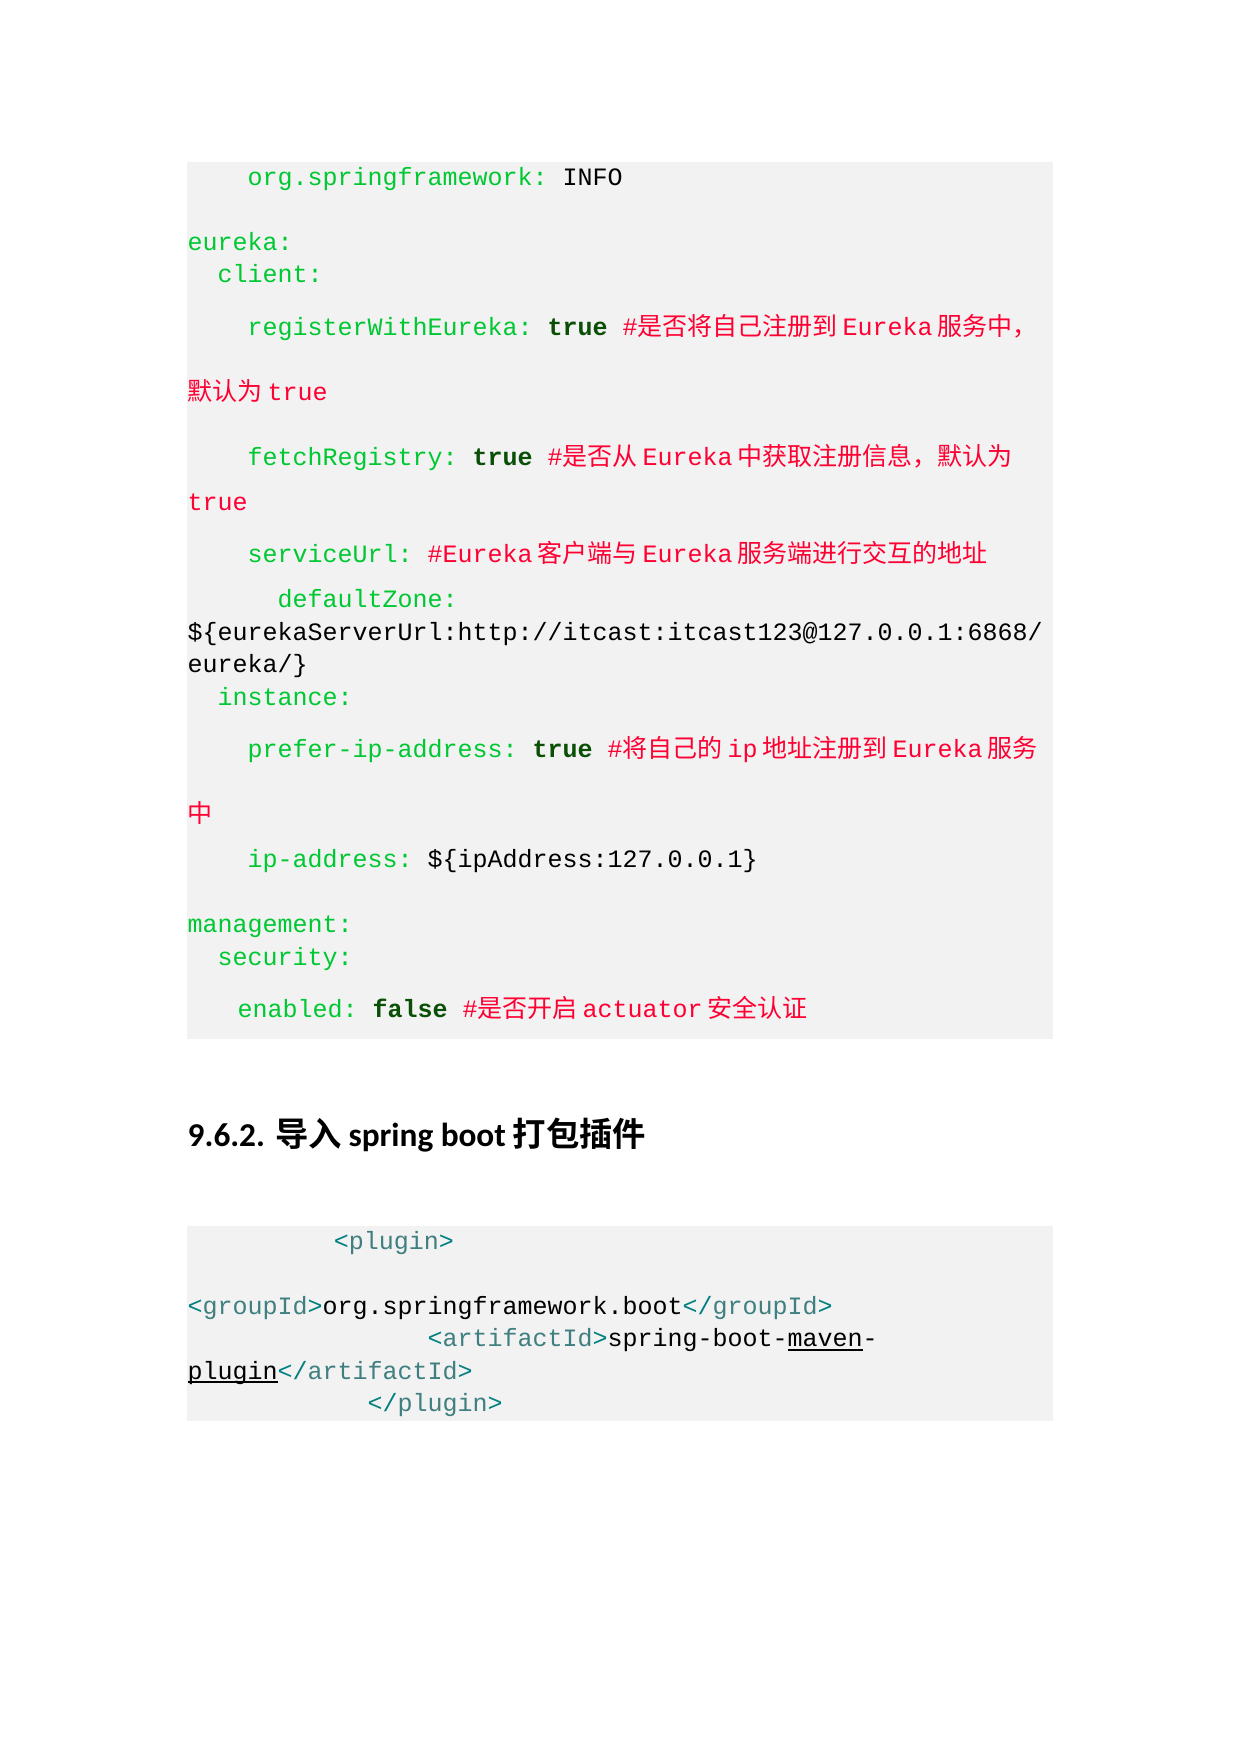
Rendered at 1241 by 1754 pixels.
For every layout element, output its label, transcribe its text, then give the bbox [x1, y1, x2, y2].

text security: [187, 942, 1053, 974]
text serviceUrl: #Eureka客户端与Eureka服务端进行交互的地址 [187, 519, 1053, 584]
text <artifactId>spring-boot-maven-plugin</artifactId> [187, 1324, 1053, 1389]
text eureka: [187, 227, 1053, 259]
text enabled: false #是否开启actuator安全认证 [187, 974, 1053, 1039]
text <plugin> [187, 1226, 1053, 1259]
text registerWithEureka: true #是否将自己注册到Eureka服务中，默认为true [187, 292, 1053, 422]
text </plugin> [187, 1389, 1053, 1421]
text management: [187, 909, 1053, 942]
subtitle 导入spring boot打包插件 [187, 1099, 1053, 1164]
text org.springframework: INFO [187, 162, 1053, 194]
text instance: [187, 682, 1053, 714]
text ip-address: ${ipAddress:127.0.0.1} [187, 844, 1053, 877]
text defaultZone: ${eurekaServerUrl:http://itcast:itcast123@127.0.0.1:6868/eureka/} [187, 584, 1053, 682]
text <groupId>org.springframework.boot</groupId> [187, 1259, 1053, 1324]
text prefer-ip-address: true #将自己的ip地址注册到Eureka服务中 [187, 714, 1053, 844]
text client: [187, 259, 1053, 292]
text fetchRegistry: true #是否从Eureka中获取注册信息，默认为true [187, 422, 1053, 519]
